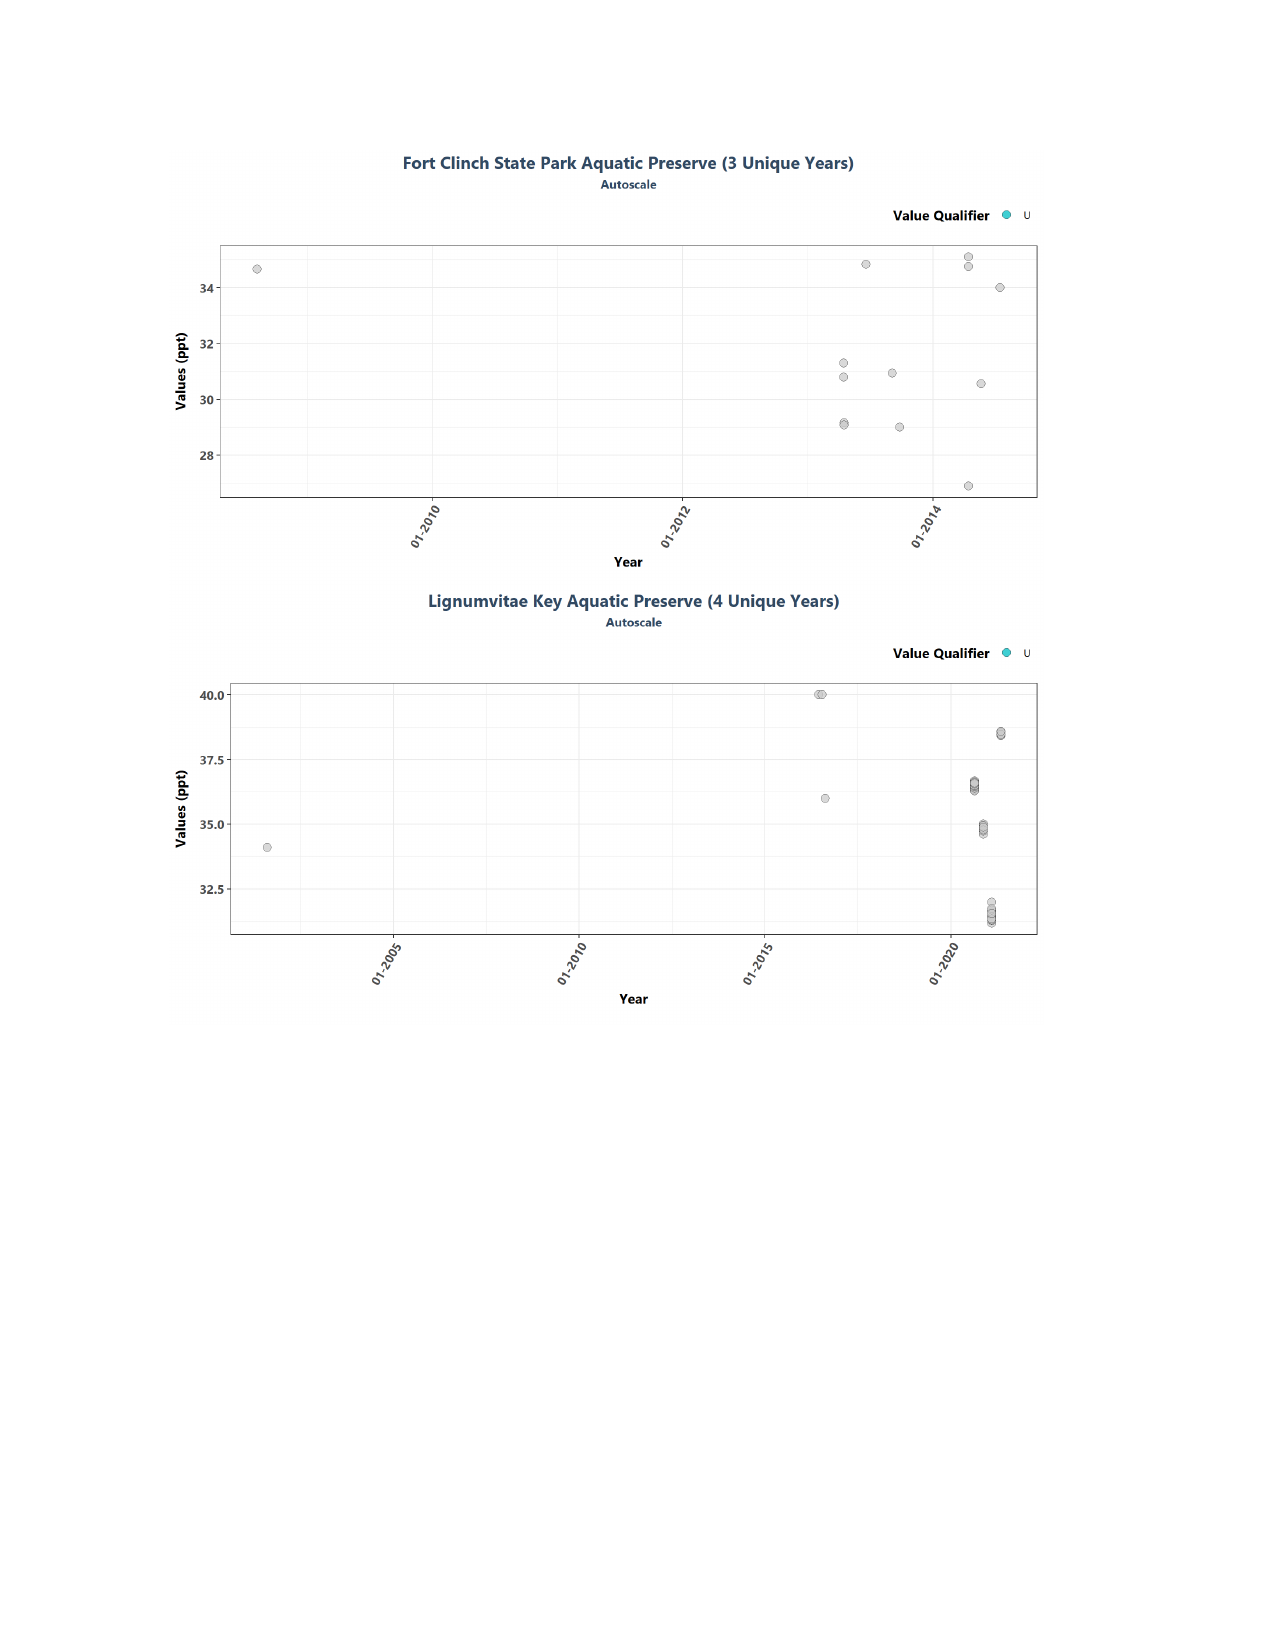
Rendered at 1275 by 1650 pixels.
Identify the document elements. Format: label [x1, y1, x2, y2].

picture [168, 150, 1044, 1025]
